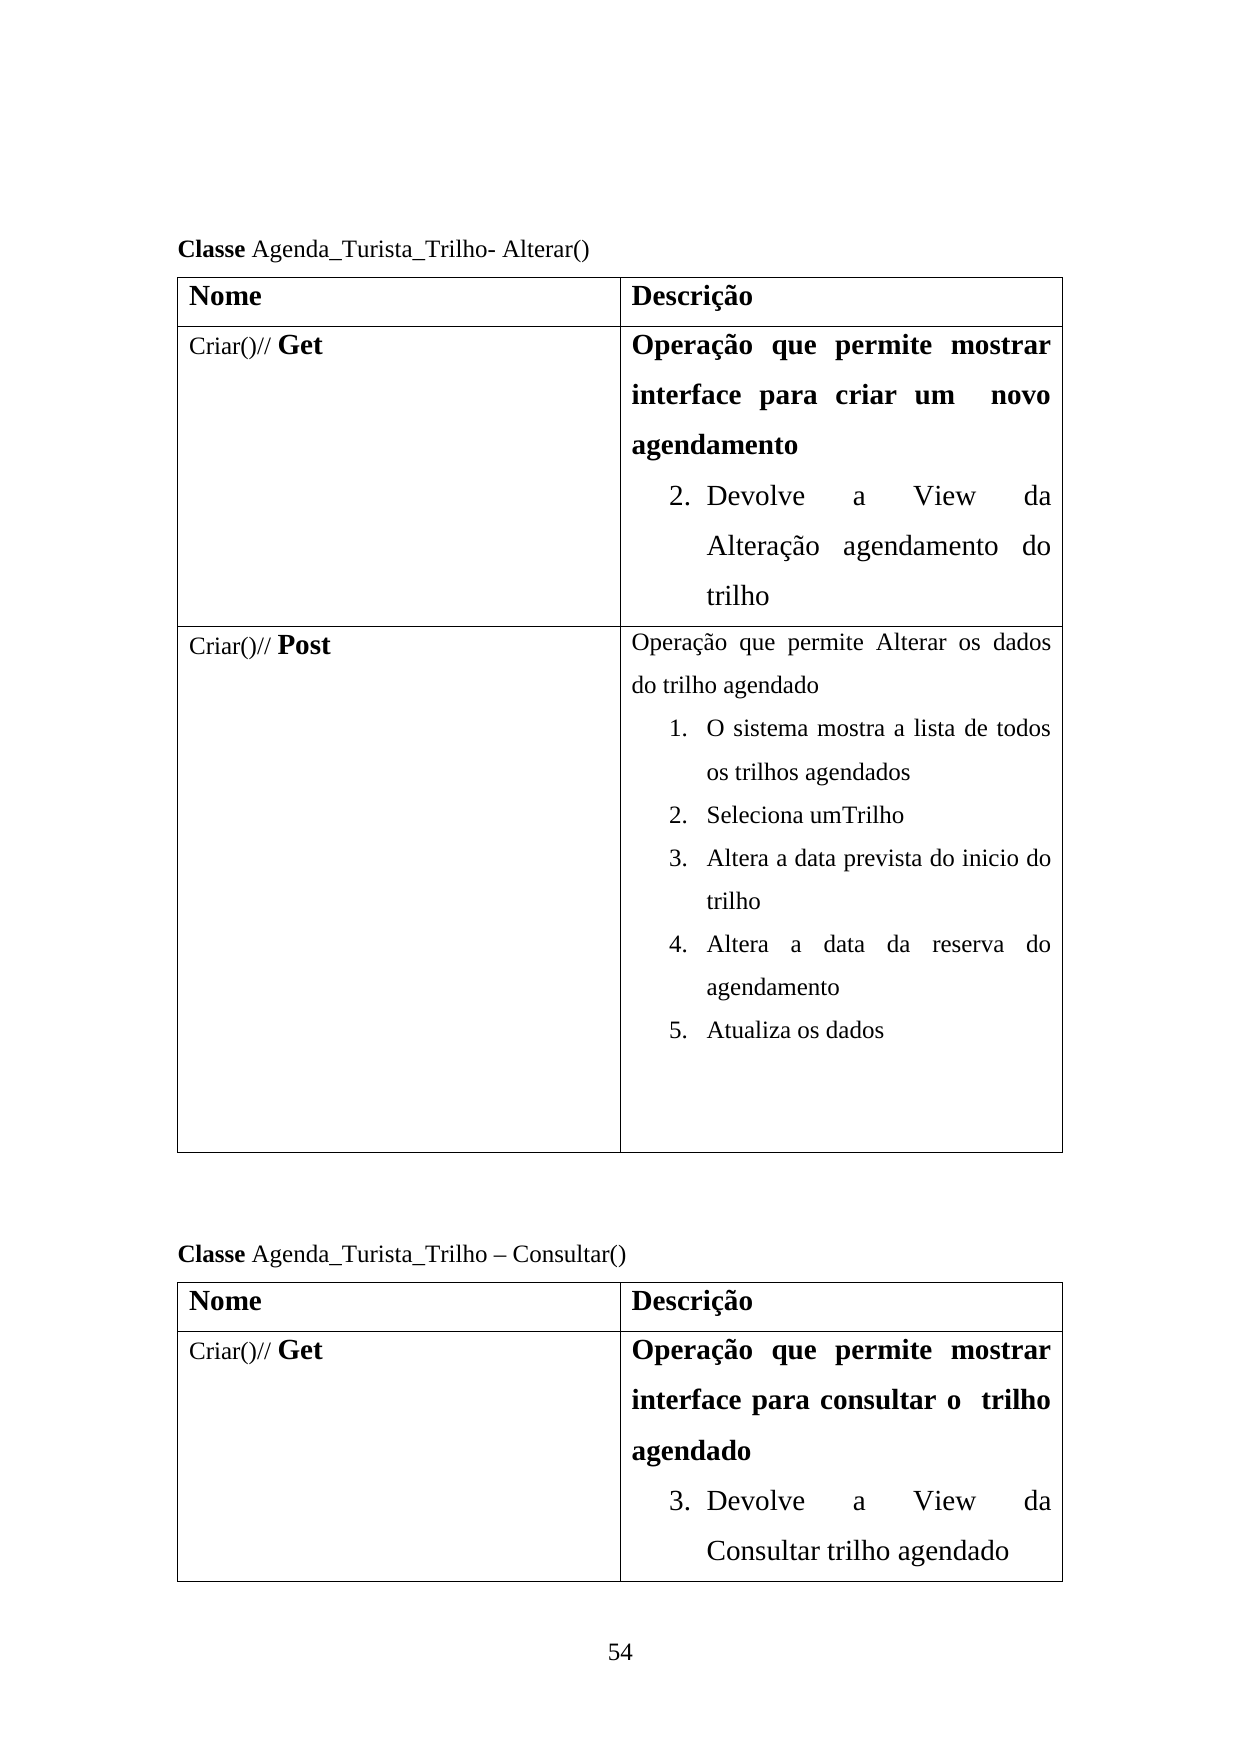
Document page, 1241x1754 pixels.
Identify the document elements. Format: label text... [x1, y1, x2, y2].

table_header Descrição [621, 278, 1062, 326]
table_cell Criar()// Get [178, 1332, 620, 1581]
text Classe Agenda_Turista_Trilho – Consultar() [177, 1239, 1063, 1268]
table_cell Operação que permite Alterar os dados do trilho agendado O sistema mostra a lista de todos os trilhos agendados Seleciona umTrilho Altera a data prevista do inicio do trilho Altera a data da reserva do agendamento Atualiza os dados [621, 627, 1062, 1152]
text Classe Agenda_Turista_Trilho- Alterar() [177, 234, 1063, 263]
table_header Nome [178, 1283, 620, 1331]
table_cell Criar()// Get [178, 327, 620, 626]
table_cell Operação que permite mostrar interface para consultar o trilho agendado Devolve a View da Consultar trilho agendado [621, 1332, 1062, 1581]
table_header Descrição [621, 1283, 1062, 1331]
table_cell Operação que permite mostrar interface para criar um novo agendamento Devolve a View da Alteração agendamento do trilho [621, 327, 1062, 626]
table_cell Criar()// Post [178, 627, 620, 1152]
table_header Nome [178, 278, 620, 326]
